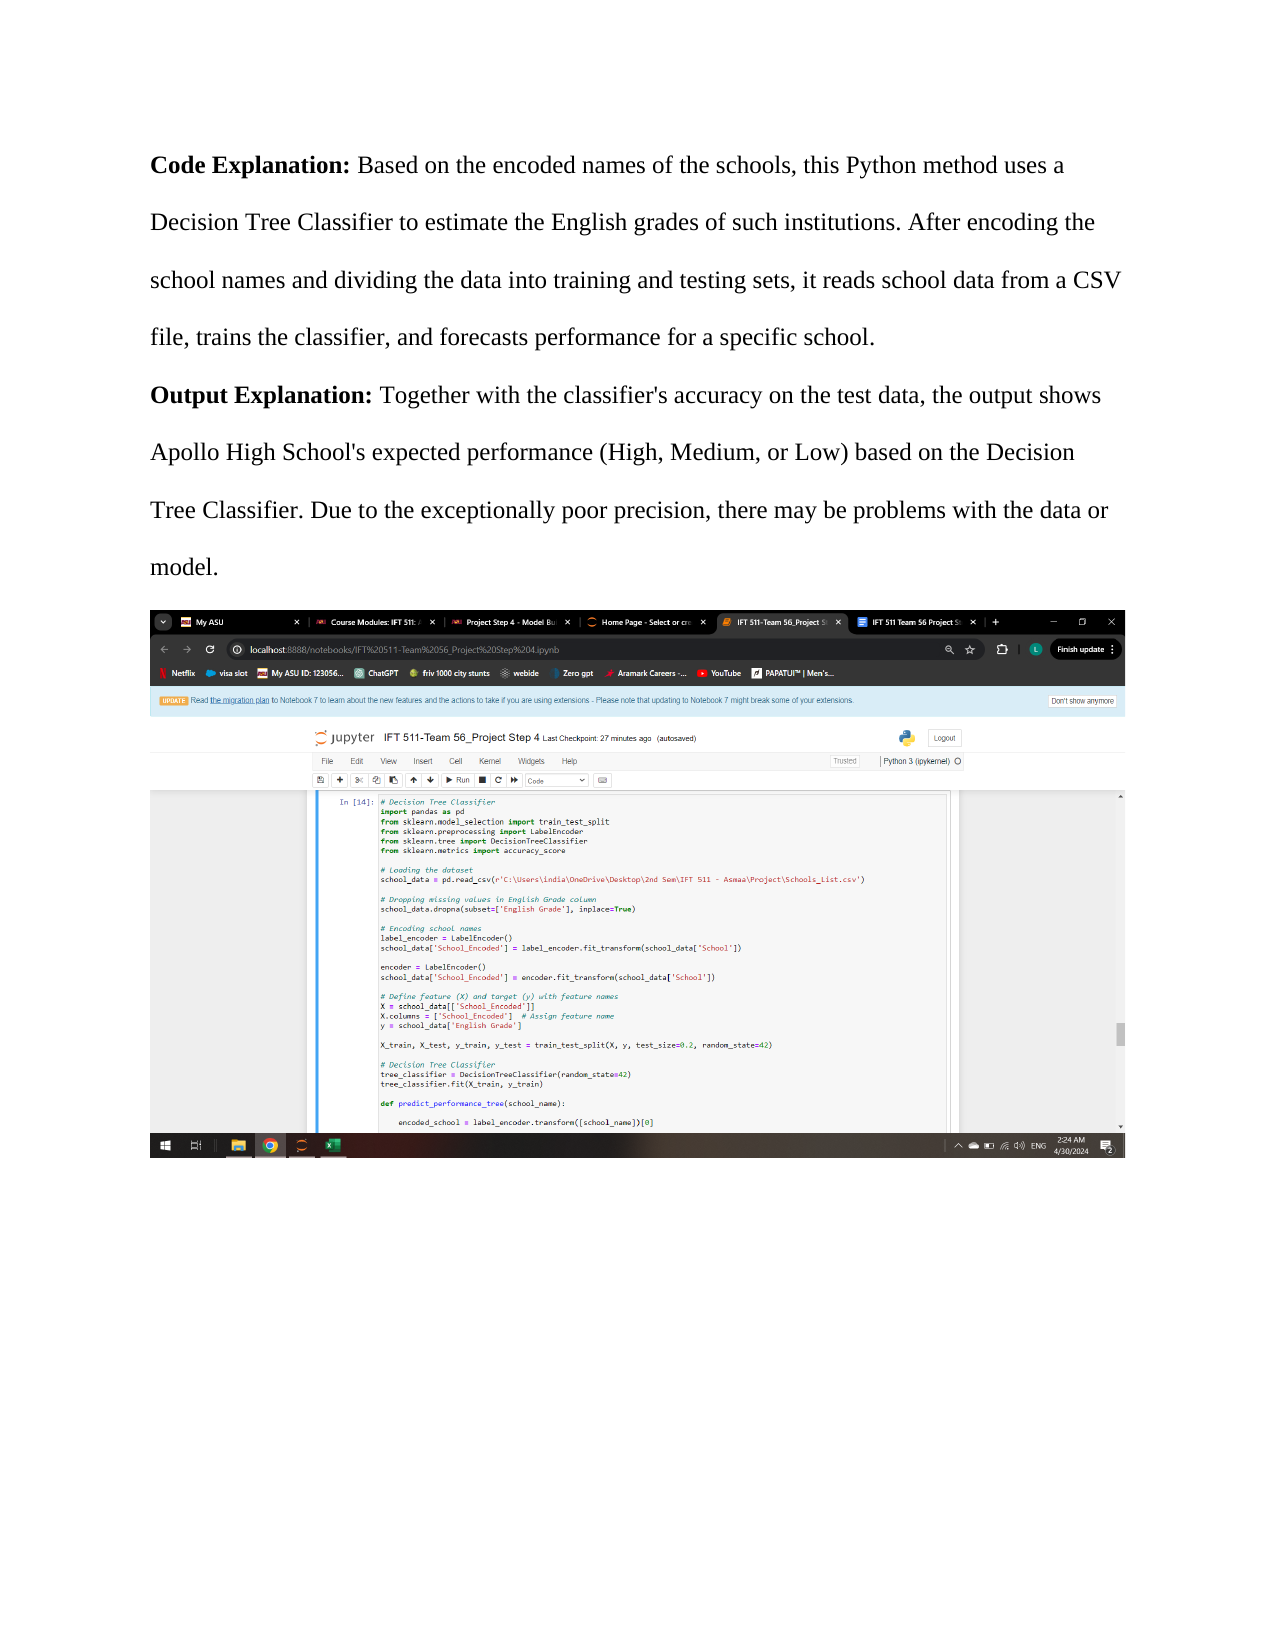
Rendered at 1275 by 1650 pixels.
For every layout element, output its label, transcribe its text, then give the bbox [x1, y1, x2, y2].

picture [150, 610, 1125, 1158]
text Output Explanation: Together with the classifier's accuracy on the test data, the output shows Apollo High School's expected performance (High, Medium, or Low) based on the Decision Tree Classifier. Due to the exceptionally poor precision, there may be problems with the data or model. [150, 380, 1125, 581]
text Code Explanation: Based on the encoded names of the schools, this Python method uses a Decision Tree Classifier to estimate the English grades of such institutions. After encoding the school names and dividing the data into training and testing sets, it reads school data from a CSV file, trains the classifier, and forecasts performance for a specific school. [150, 150, 1125, 351]
